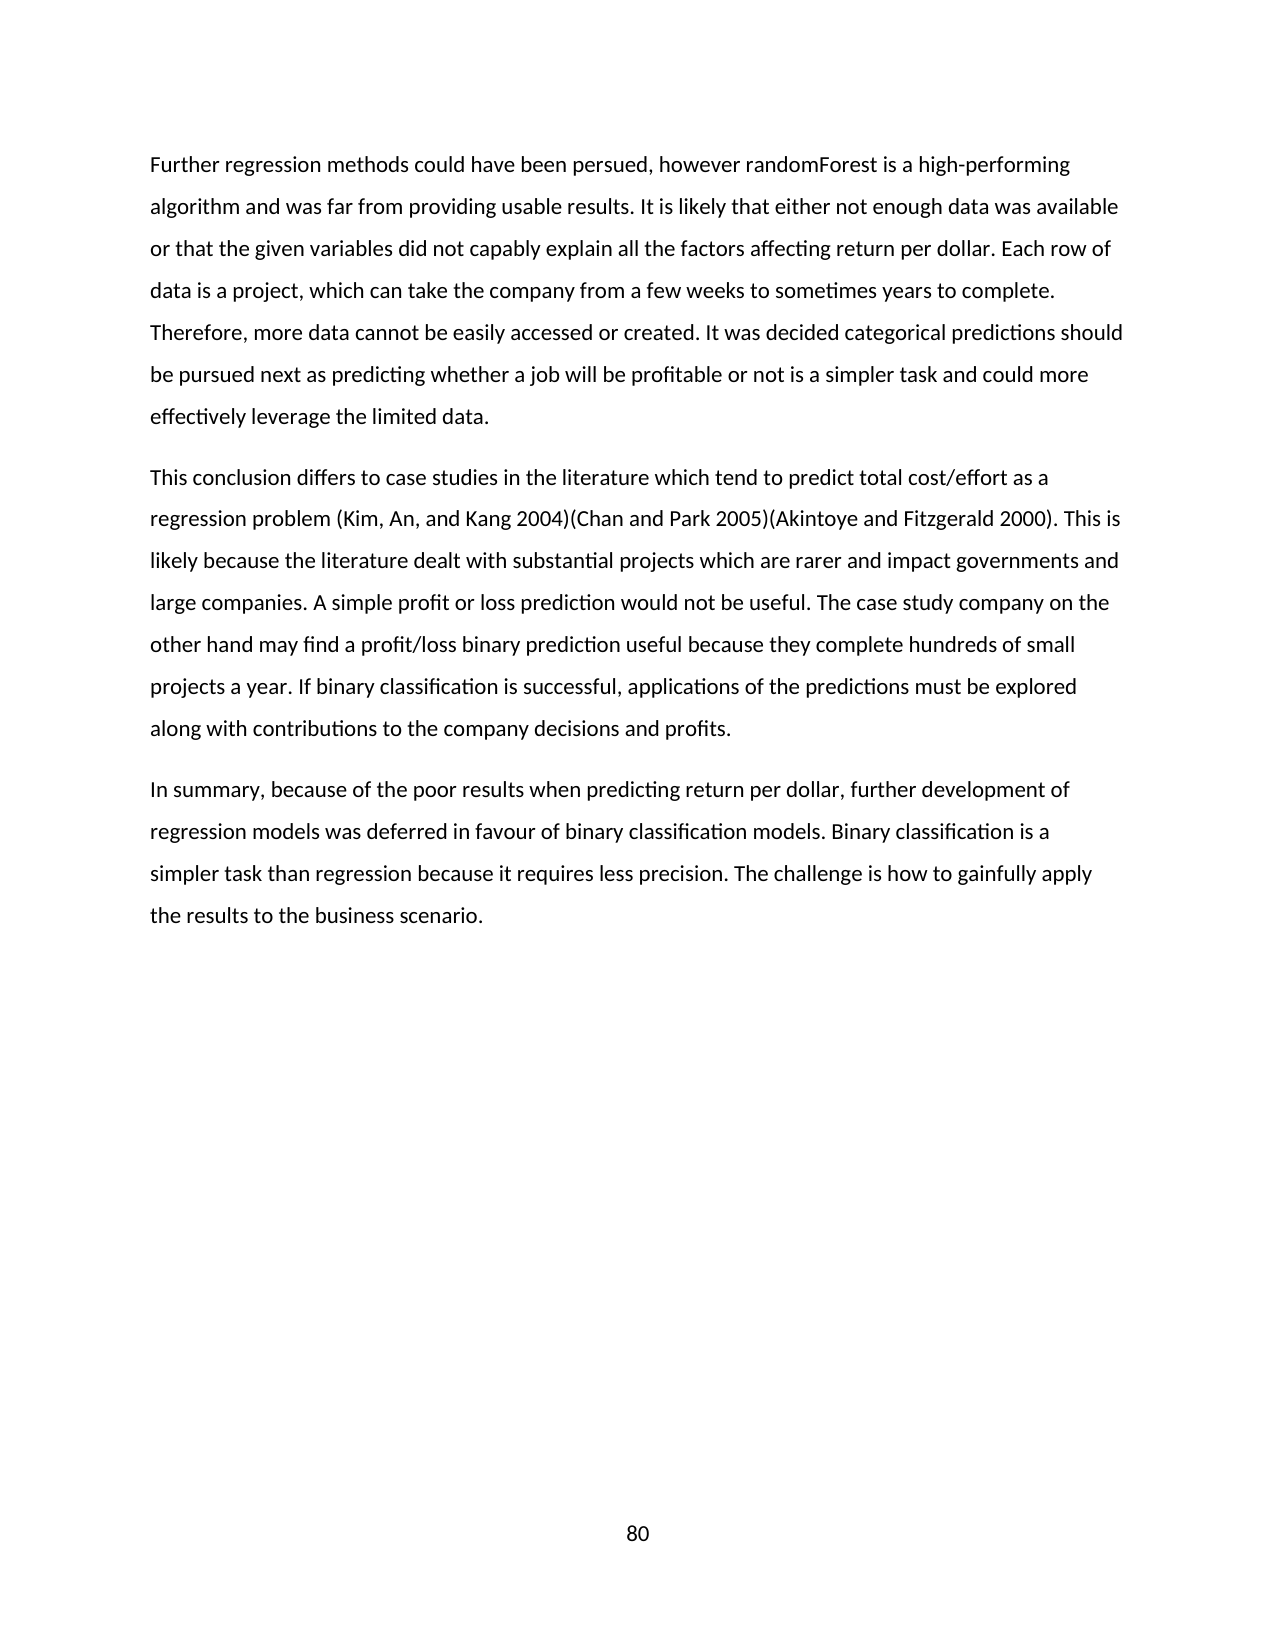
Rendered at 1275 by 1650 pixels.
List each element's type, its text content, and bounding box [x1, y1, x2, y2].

text This conclusion differs to case studies in the literature which tend to predict total cost/effort as a regression problem (Kim, An, and Kang 2004)(Chan and Park 2005)(Akintoye and Fitzgerald 2000). This is likely because the literature dealt with substantial projects which are rarer and impact governments and large companies. A simple profit or loss prediction would not be useful. The case study company on the other hand may find a profit/loss binary prediction useful because they complete hundreds of small projects a year. If binary classification is successful, applications of the predictions must be explored along with contributions to the company decisions and profits. [150, 463, 1125, 742]
text Further regression methods could have been persued, however randomForest is a high-performing algorithm and was far from providing usable results. It is likely that either not enough data was available or that the given variables did not capably explain all the factors affecting return per dollar. Each row of data is a project, which can take the company from a few weeks to sometimes years to complete. Therefore, more data cannot be easily accessed or created. It was decided categorical predictions should be pursued next as predicting whether a job will be profitable or not is a simpler task and could more effectively leverage the limited data. [150, 150, 1125, 430]
text In summary, because of the poor results when predicting return per dollar, further development of regression models was deferred in favour of binary classification models. Binary classification is a simpler task than regression because it requires less precision. The challenge is how to gainfully apply the results to the business scenario. [150, 775, 1125, 929]
